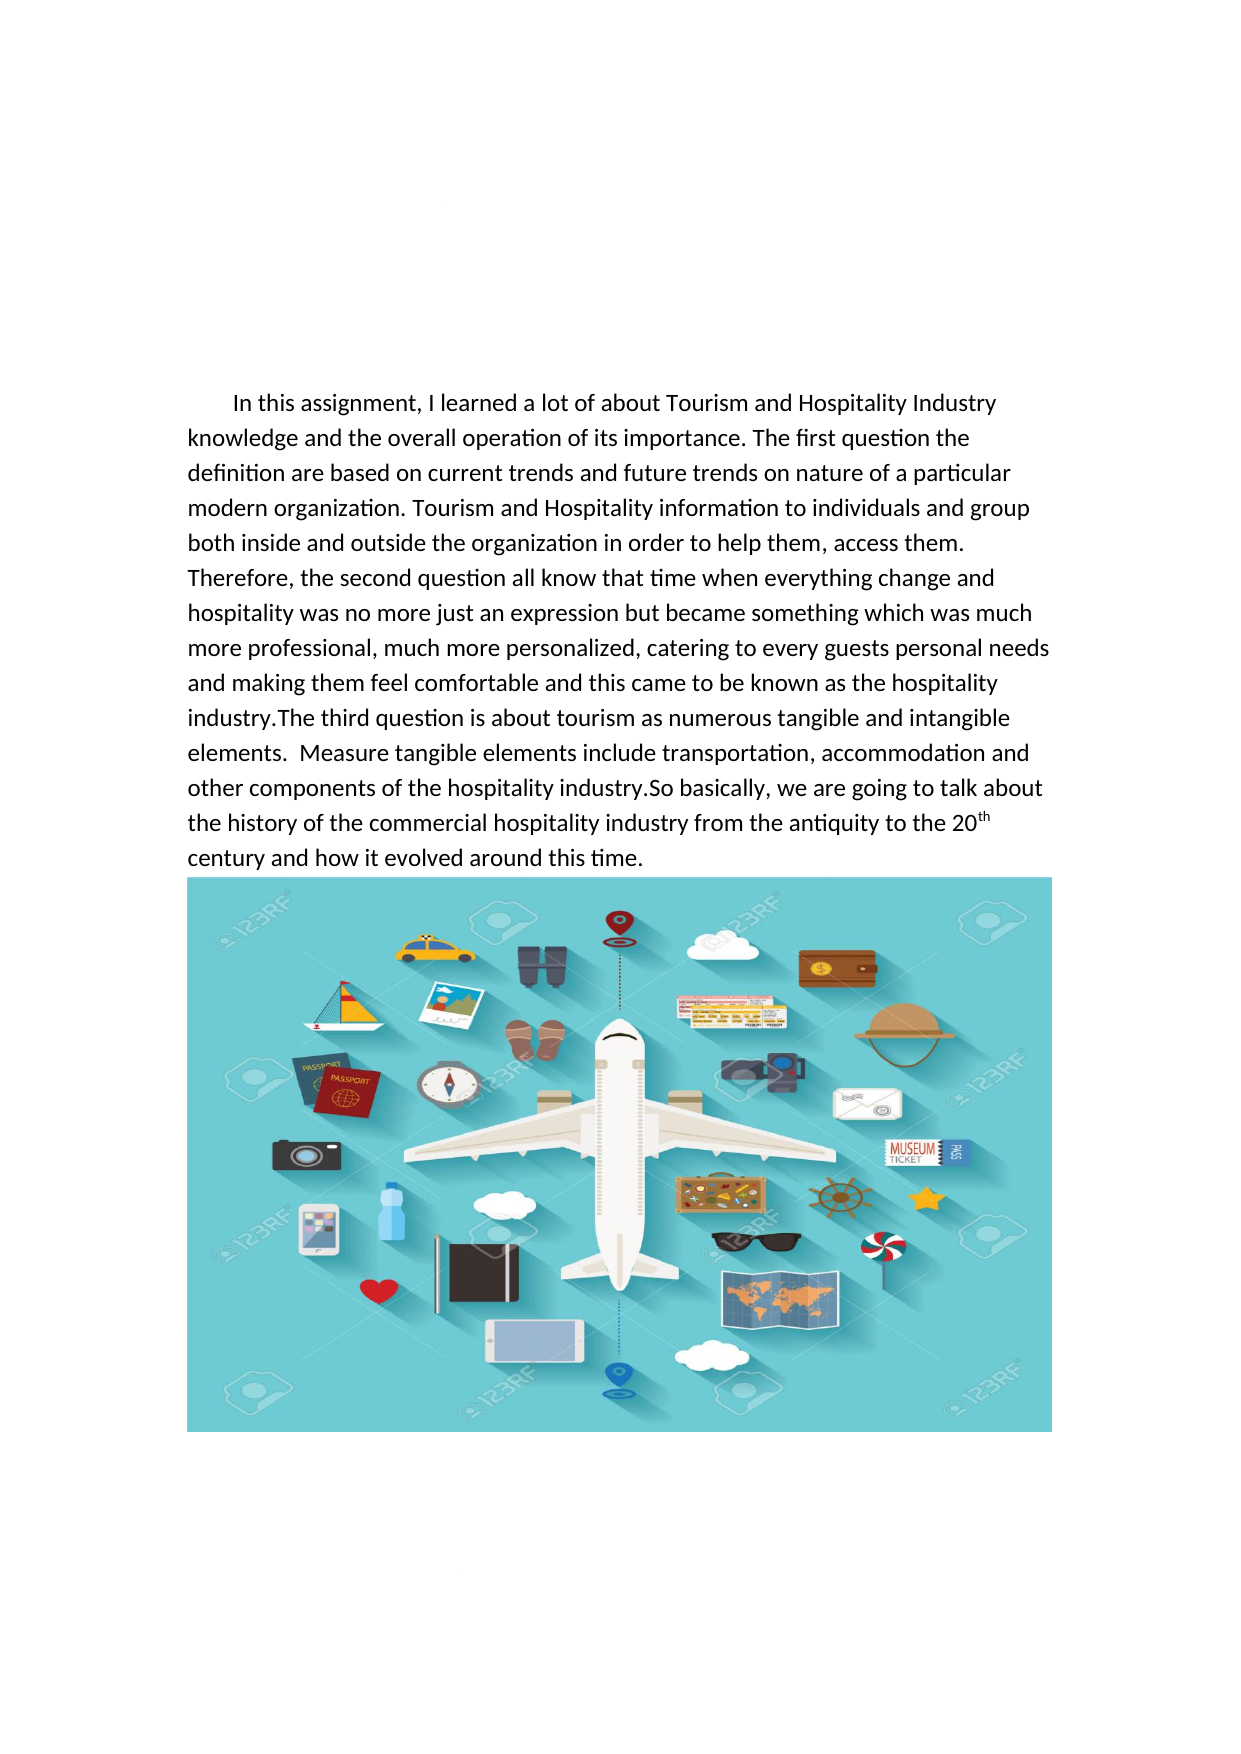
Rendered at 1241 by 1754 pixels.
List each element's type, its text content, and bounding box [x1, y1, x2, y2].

picture [187, 877, 1052, 1432]
